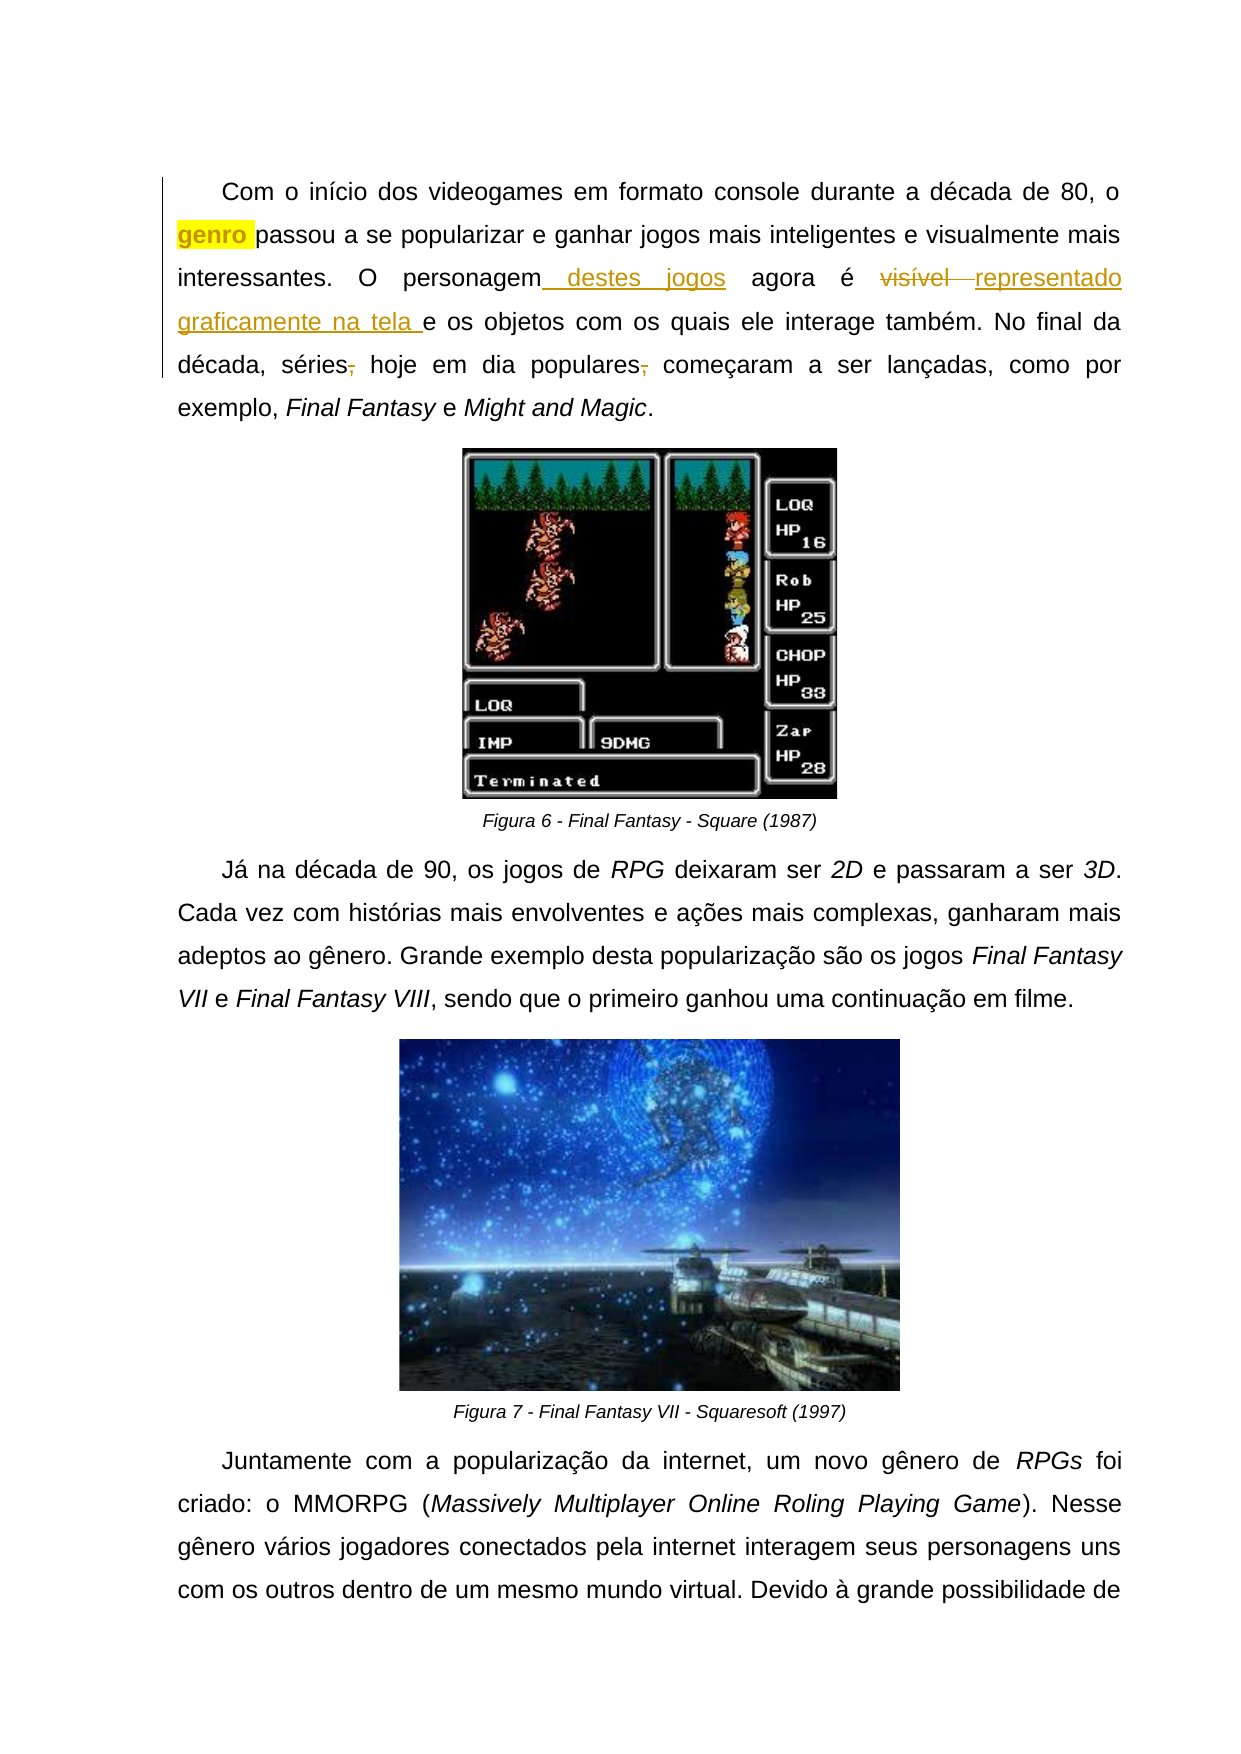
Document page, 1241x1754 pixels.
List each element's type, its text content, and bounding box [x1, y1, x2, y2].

text Já na década de 90, os jogos de RPG deixaram ser 2D e passaram a ser 3D. Cada vez com histórias mais envolventes e ações mais complexas, ganharam mais adeptos ao gênero. Grande exemplo desta popularização são os jogos Final Fantasy VII e Final Fantasy VIII, sendo que o primeiro ganhou uma continuação em filme. [177, 854, 1122, 1013]
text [177, 1446, 1122, 1604]
picture [399, 1039, 900, 1391]
text Com o início dos videogames em formato console durante a década de 80, o genro passou a se popularizar e ganhar jogos mais inteligentes e visualmente mais interessantes. O personagem agora é e os objetos com os quais ele interage também. No final da década, séries hoje em dia populares começaram a ser lançadas, como por exemplo, Final Fantasy e Might and Magic. [177, 177, 1122, 422]
picture [462, 448, 838, 799]
